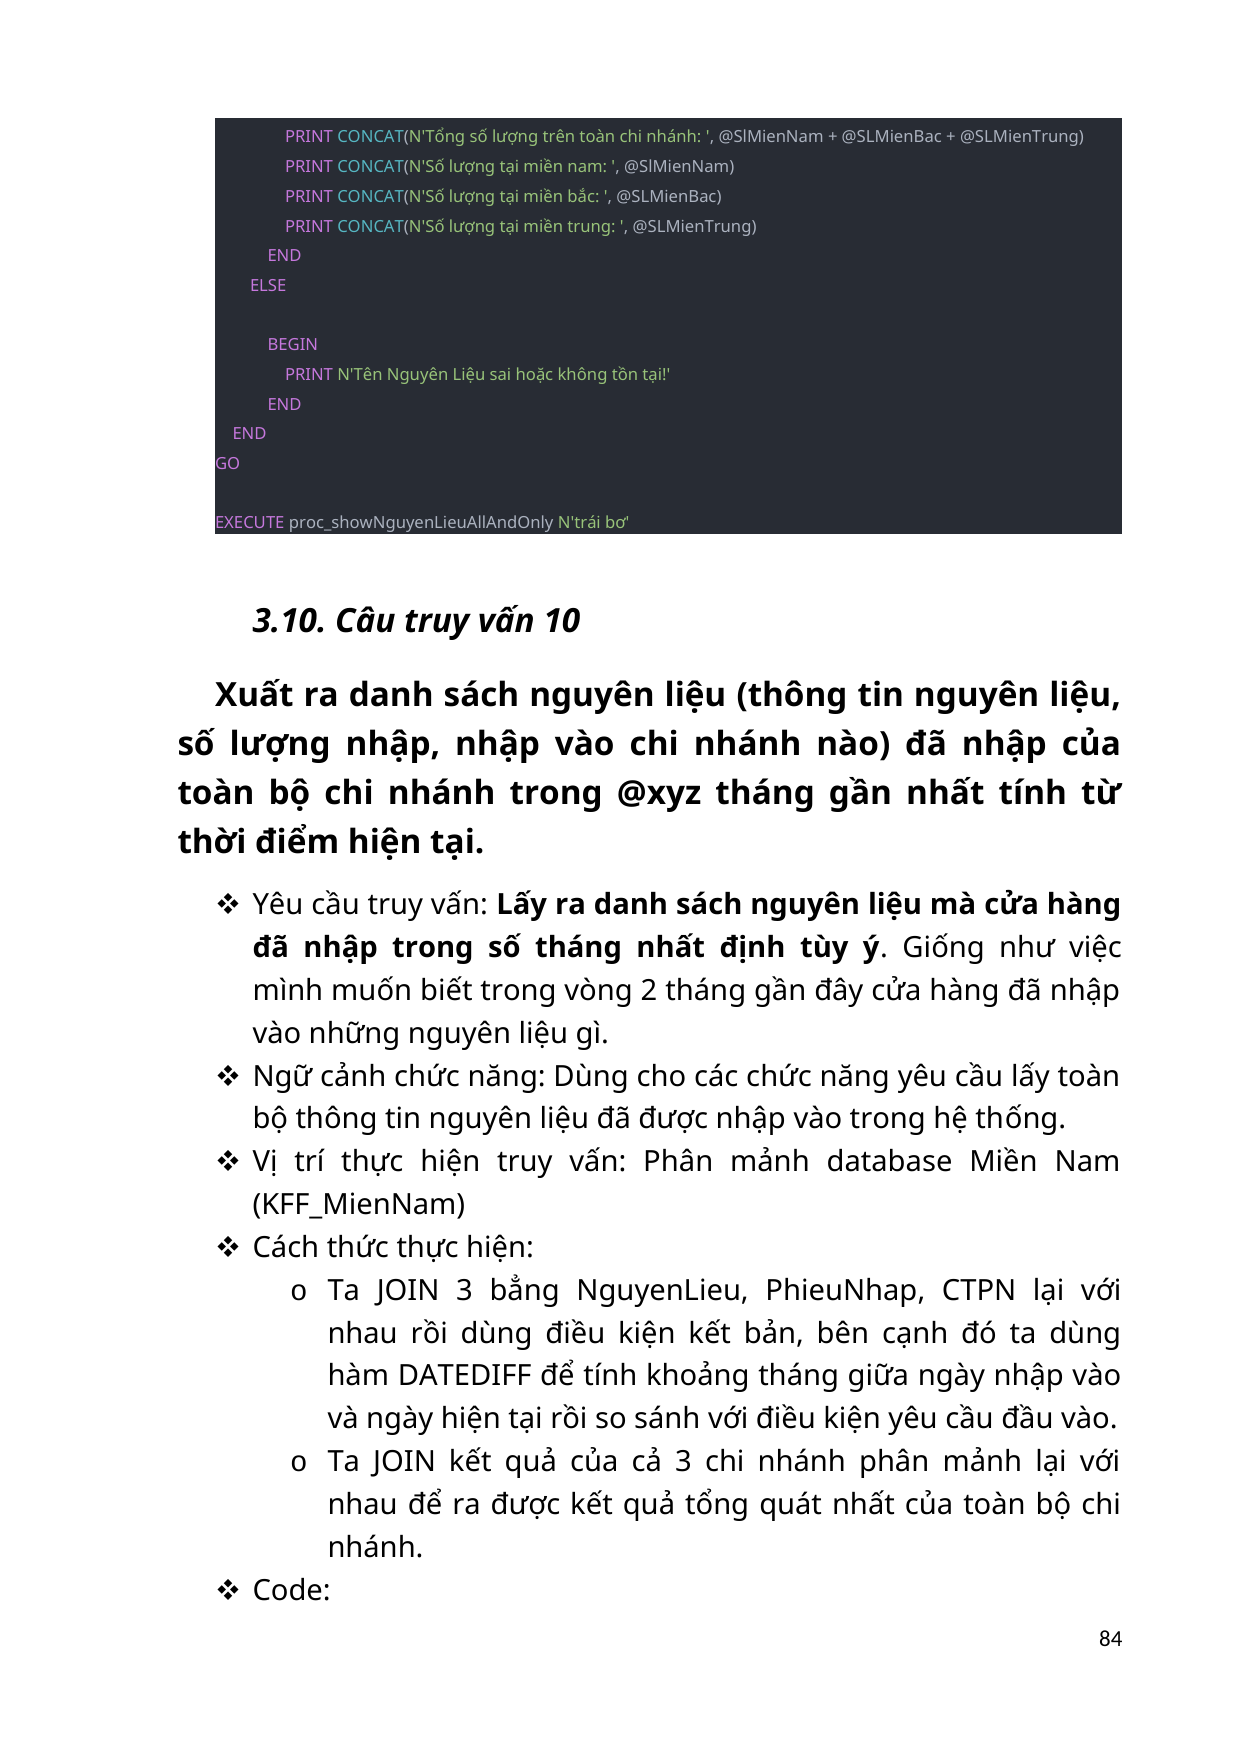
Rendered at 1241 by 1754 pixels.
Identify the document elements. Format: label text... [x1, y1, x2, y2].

text END [215, 237, 1122, 267]
text GO [215, 445, 1122, 474]
text PRINT CONCAT(N'Tổng số lượng trên toàn chi nhánh: ', @SlMienNam + @SLMienBac + @SLMienTrung) [215, 118, 1122, 148]
list Vị trí thực hiện truy vấn: Phân mảnh database Miền Nam (KFF_MienNam) [215, 1140, 1122, 1223]
text PRINT N'Tên Nguyên Liệu sai hoặc không tồn tại!' [215, 356, 1122, 385]
text END [215, 385, 1122, 415]
list Ta JOIN kết quả của cả 3 chi nhánh phân mảnh lại với nhau để ra được kết quả tổng quát nhất của toàn bộ chi nhánh. [290, 1440, 1122, 1566]
text END [215, 415, 1122, 445]
text ELSE [215, 267, 1122, 296]
list Yêu cầu truy vấn: Lấy ra danh sách nguyên liệu mà cửa hàng đã nhập trong số tháng nhất định tùy ý. Giống như việc mình muốn biết trong vòng 2 tháng gần đây cửa hàng đã nhập vào những nguyên liệu gì. [215, 883, 1122, 1052]
list Ngữ cảnh chức năng: Dùng cho các chức năng yêu cầu lấy toàn bộ thông tin nguyên liệu đã được nhập vào trong hệ thống. [215, 1055, 1122, 1137]
text BEGIN [215, 326, 1122, 356]
text Xuất ra danh sách nguyên liệu (thông tin nguyên liệu, số lượng nhập, nhập vào chi nhánh nào) đã nhập của toàn bộ chi nhánh trong @xyz tháng gần nhất tính từ thời điểm hiện tại. [177, 671, 1122, 863]
list Ta JOIN 3 bẳng NguyenLieu, PhieuNhap, CTPN lại với nhau rồi dùng điều kiện kết bản, bên cạnh đó ta dùng hàm DATEDIFF để tính khoảng tháng giữa ngày nhập vào và ngày hiện tại rồi so sánh với điều kiện yêu cầu đầu vào. [290, 1269, 1122, 1437]
list Code: [215, 1569, 1122, 1609]
text EXECUTE proc_showNguyenLieuAllAndOnly N'trái bơ' [215, 504, 1122, 534]
text PRINT CONCAT(N'Số lượng tại miền nam: ', @SlMienNam) [215, 148, 1122, 177]
text PRINT CONCAT(N'Số lượng tại miền trung: ', @SLMienTrung) [215, 207, 1122, 237]
text PRINT CONCAT(N'Số lượng tại miền bắc: ', @SLMienBac) [215, 177, 1122, 207]
subtitle 3.10. Câu truy vấn 10 [177, 596, 1122, 642]
list Cách thức thực hiện: [215, 1226, 1122, 1266]
